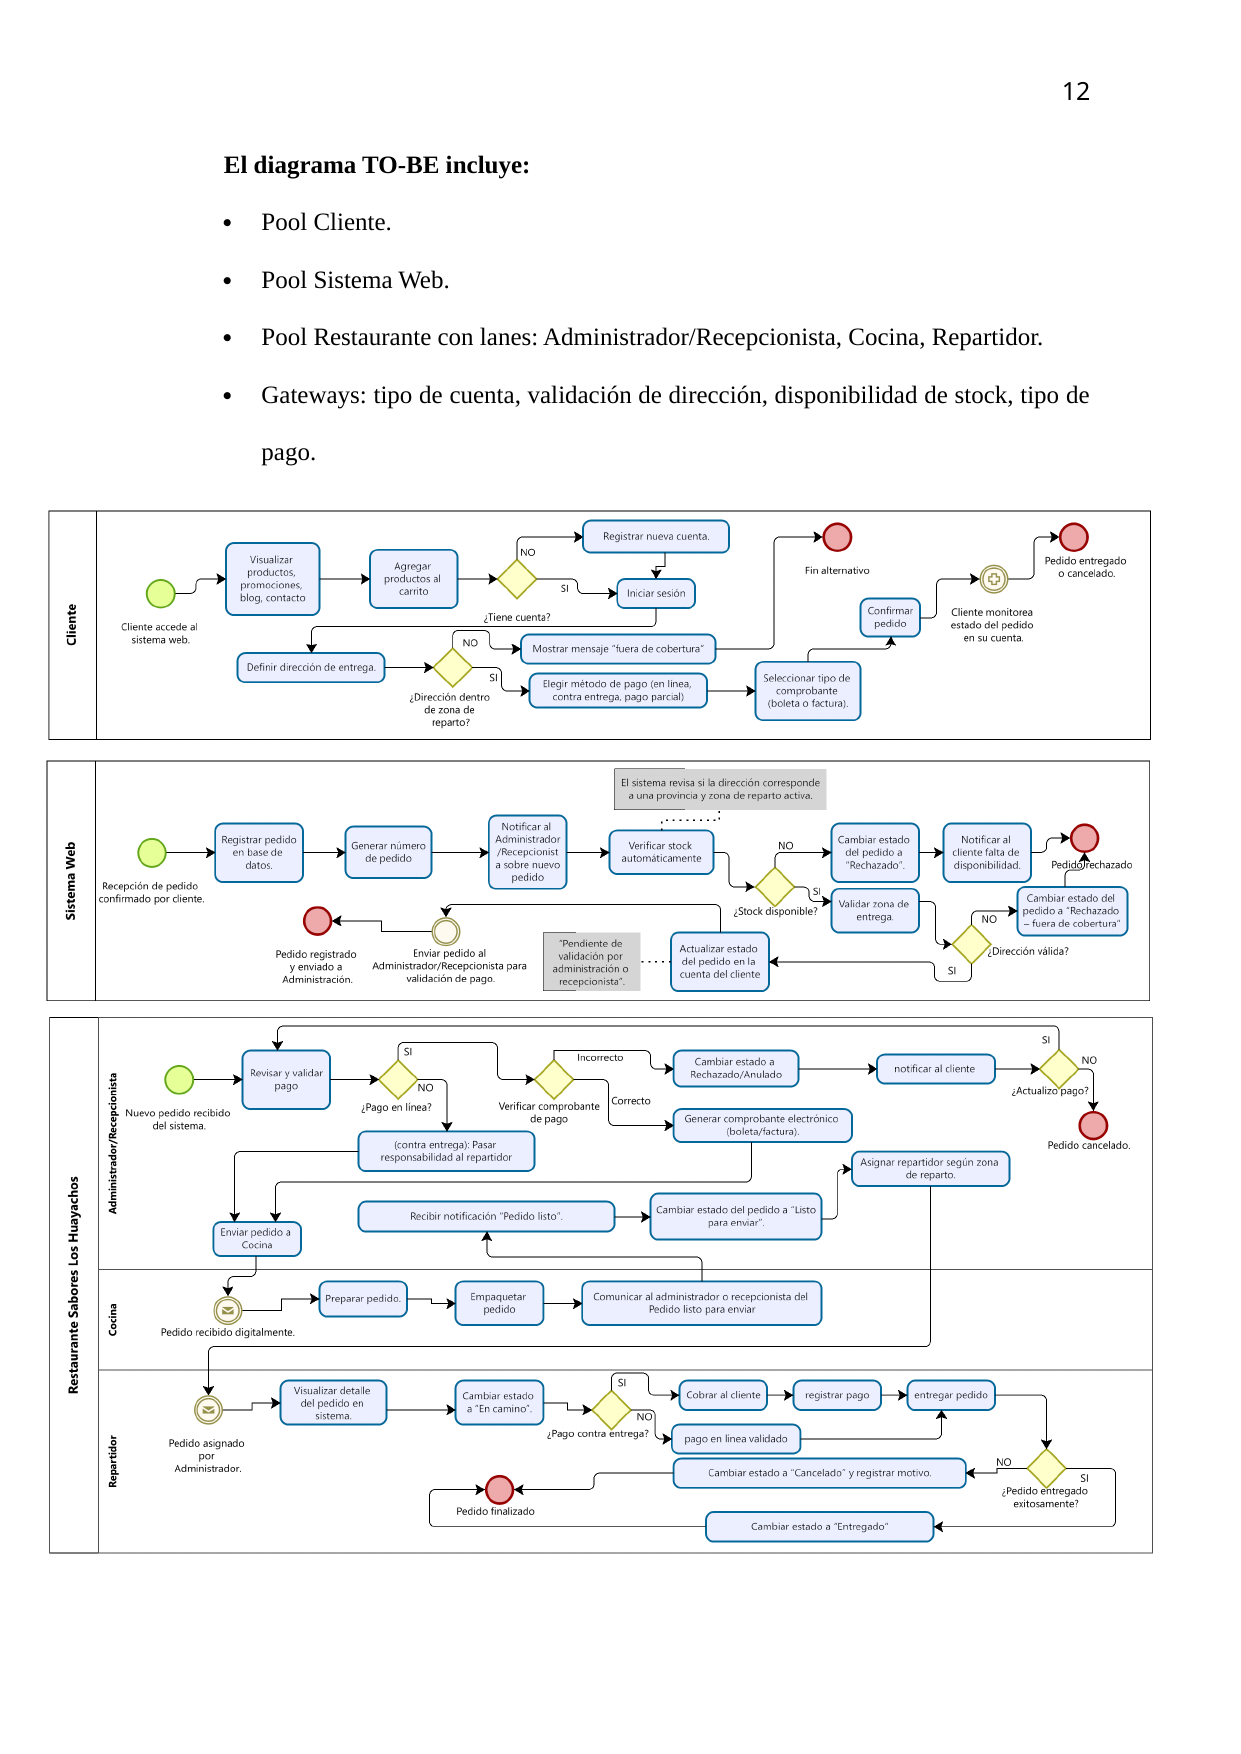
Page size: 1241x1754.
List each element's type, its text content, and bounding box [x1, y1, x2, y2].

list Pool Cliente. [224, 207, 1090, 236]
list El diagrama TO-BE incluye: [187, 150, 1090, 179]
list Gateways: tipo de cuenta, validación de dirección, disponibilidad de stock, tipo de pago. [224, 380, 1090, 466]
list Pool Restaurante con lanes: Administrador/Recepcionista, Cocina, Repartidor. [224, 322, 1090, 351]
list Pool Sistema Web. [224, 265, 1090, 294]
picture [31, 495, 1168, 1558]
